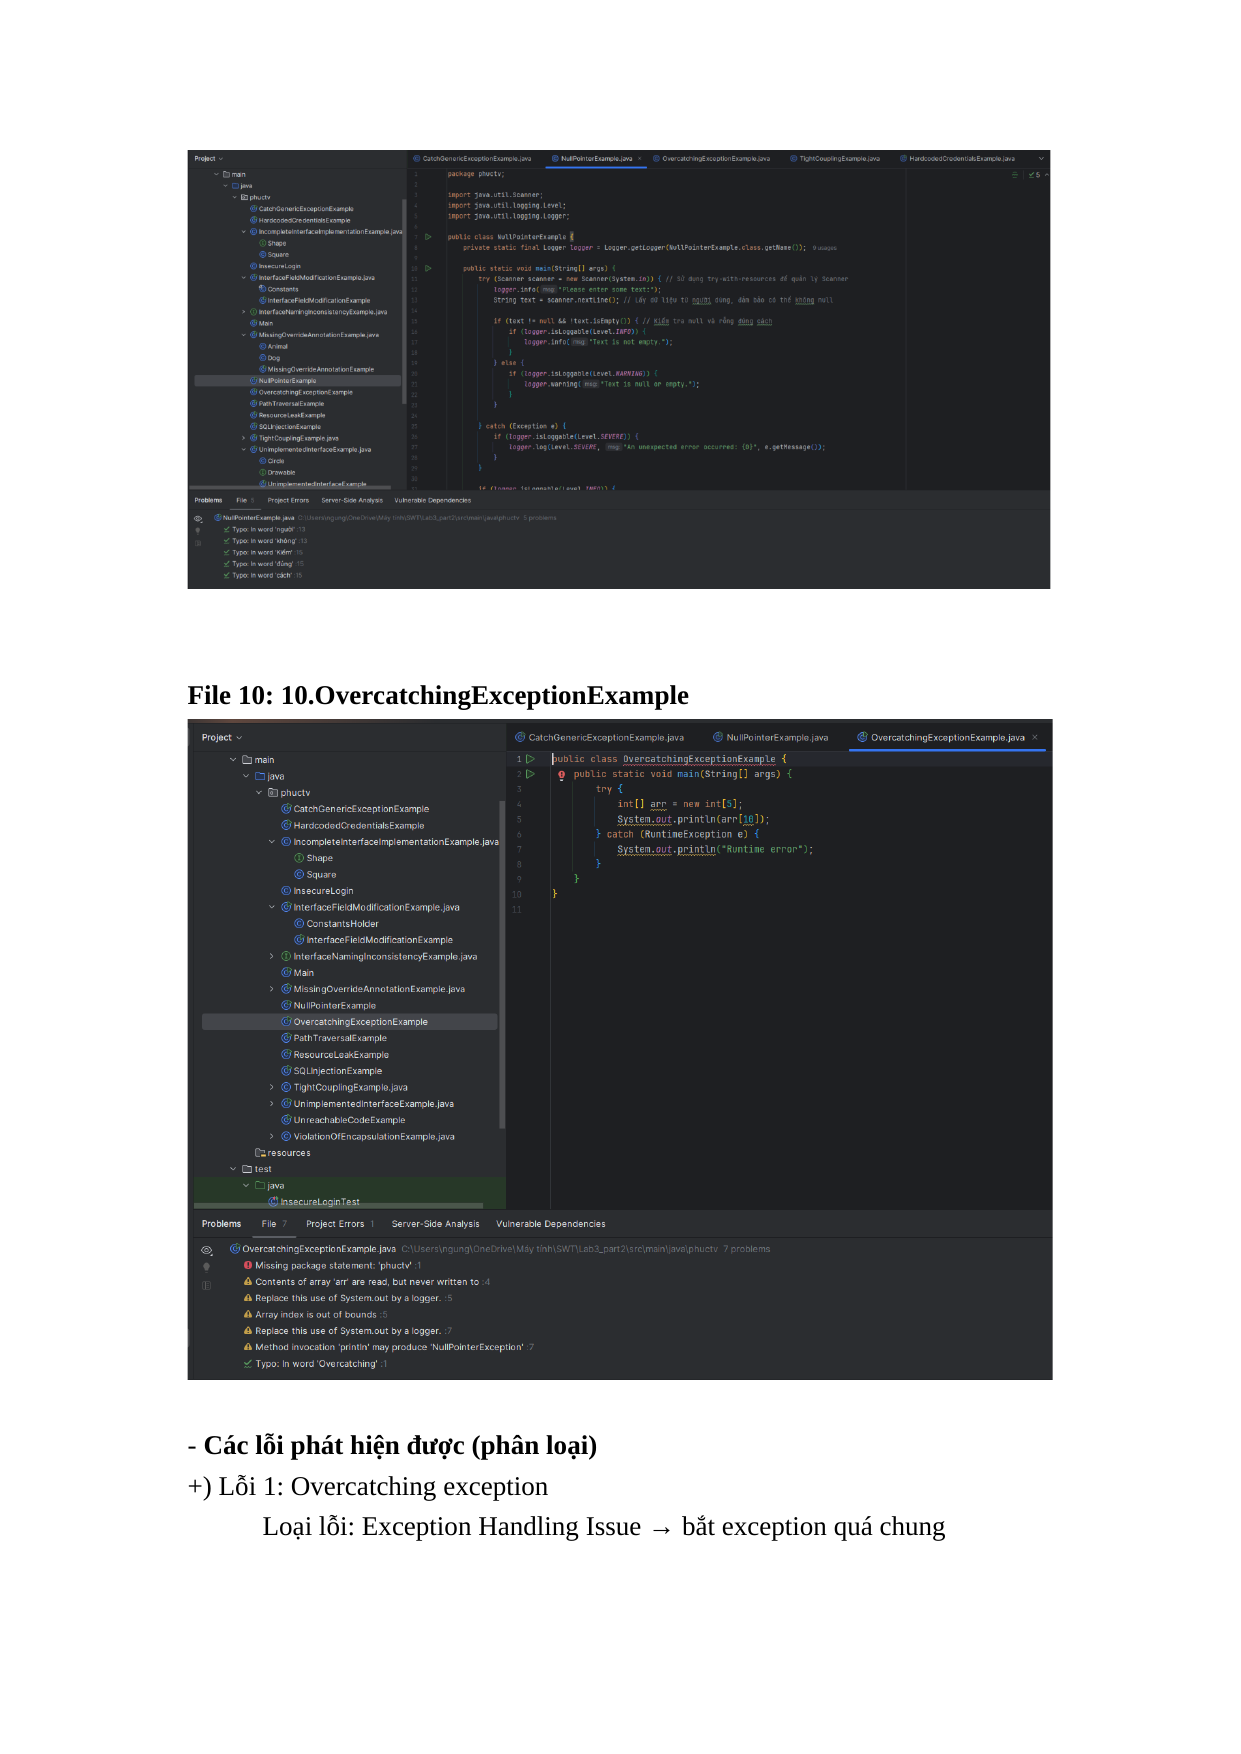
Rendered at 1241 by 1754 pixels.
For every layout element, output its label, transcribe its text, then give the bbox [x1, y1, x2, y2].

text - Các lỗi phát hiện được (phân loại) [187, 1429, 1053, 1460]
text Loại lỗi: Exception Handling Issue → bắt exception quá chung [187, 1510, 1053, 1541]
picture [187, 150, 1051, 589]
picture [187, 719, 1053, 1380]
text +) Lỗi 1: Overcatching exception [187, 1470, 1053, 1501]
text File 10: 10.OvercatchingExceptionExample [187, 679, 1053, 710]
